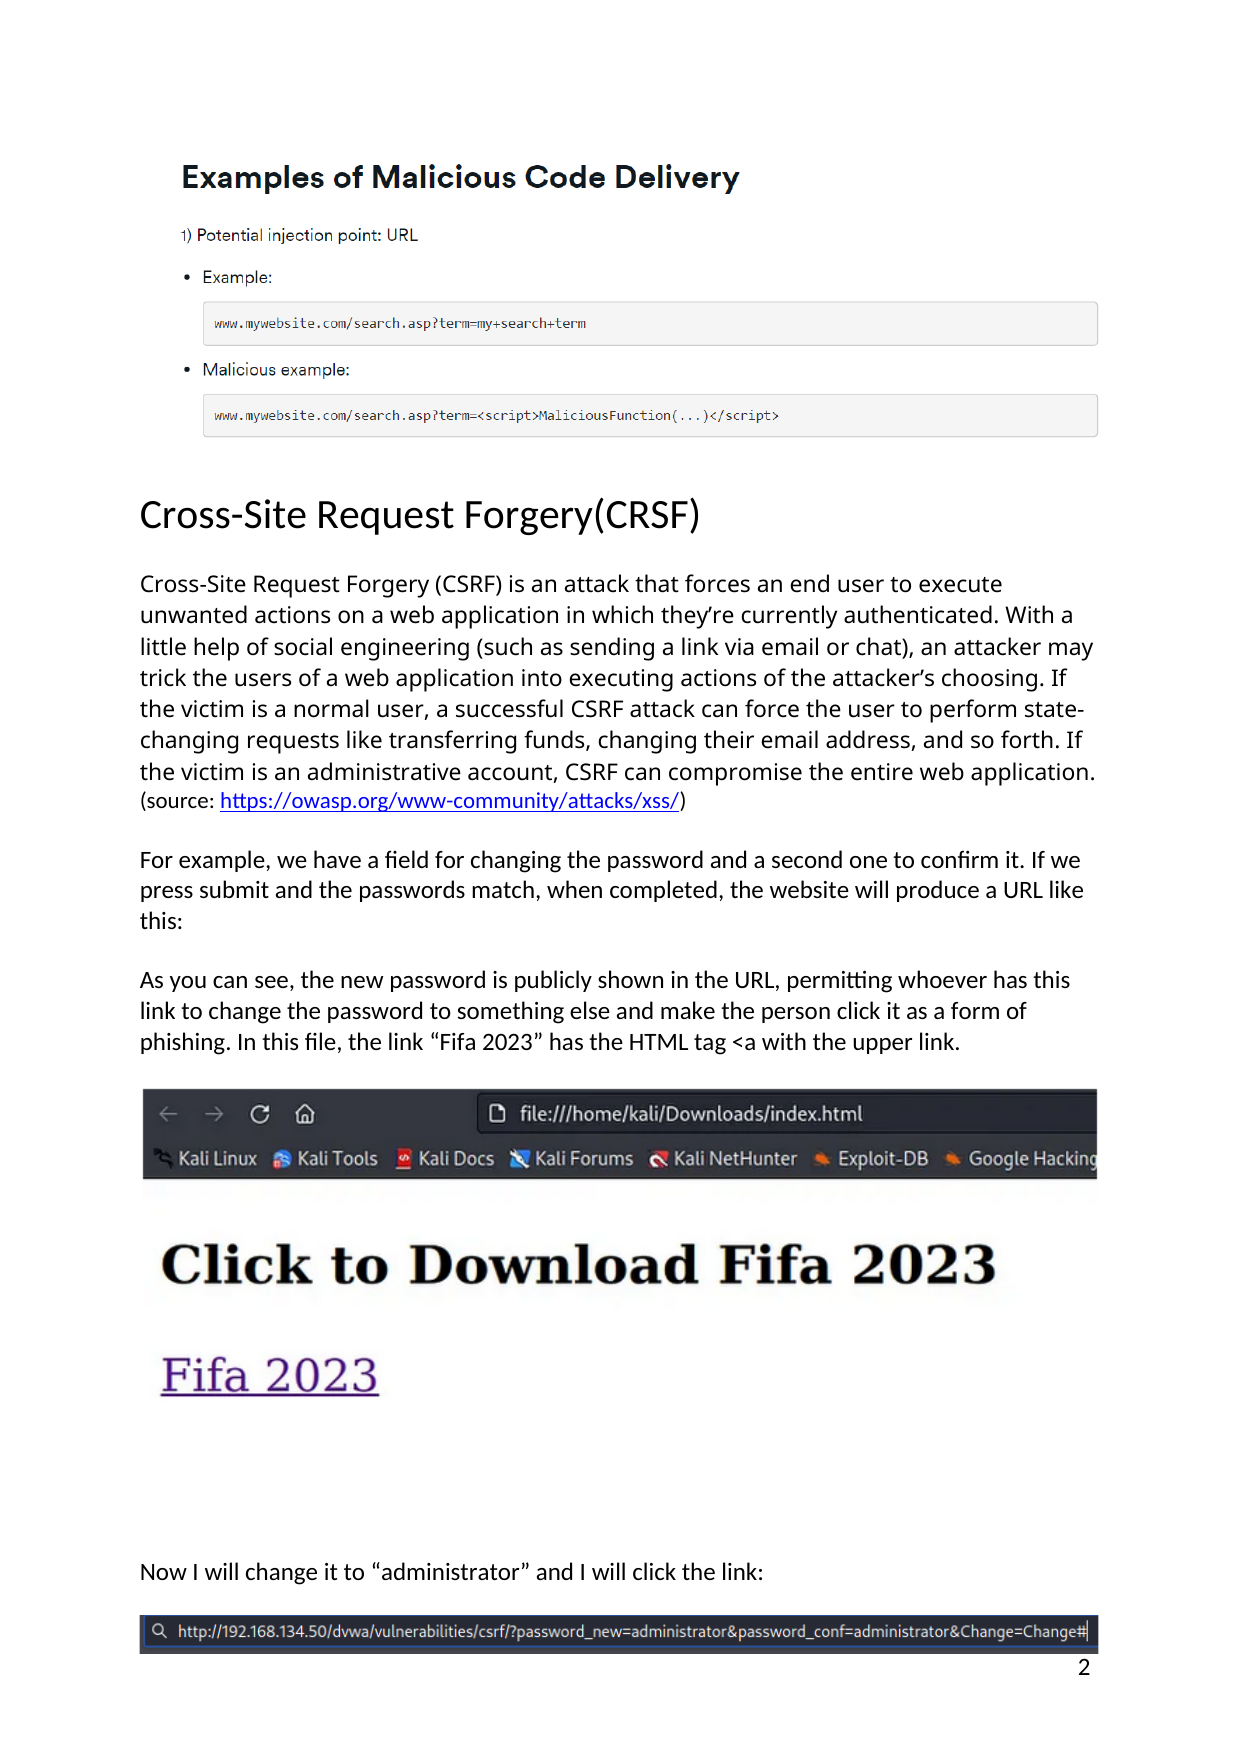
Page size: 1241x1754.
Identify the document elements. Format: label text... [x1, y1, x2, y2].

picture [139, 1615, 1099, 1654]
text Cross-Site Request Forgery (CSRF) is an attack that forces an end user to execute unwanted actions on a web application in which they’re currently authenticated. With a little help of social engineering (such as sending a link via email or chat), an attacker may trick the users of a web application into executing actions of the attacker’s choosing. If the victim is a normal user, a successful CSRF attack can force the user to perform state-changing requests like transferring funds, changing their email address, and so forth. If the victim is an administrative account, CSRF can compromise the entire web application. (source: https://owasp.org/www-community/attacks/xss/) [139, 568, 1101, 815]
picture [150, 147, 1110, 457]
text Cross-Site Request Forgery(CRSF) [139, 488, 1101, 539]
text As you can see, the new password is publicly shown in the URL, permitting whoever has this link to change the password to something else and make the person click it as a form of phishing. In this file, the link “Fifa 2023” has the HTML tag <a with the upper link. [139, 964, 1101, 1056]
picture [139, 1085, 1100, 1527]
text Now I will change it to “administrator” and I will click the link: [139, 1556, 1101, 1587]
text For example, we have a field for changing the password and a second one to confirm it. If we press submit and the passwords match, when completed, the website will produce a URL like this: [139, 844, 1101, 935]
